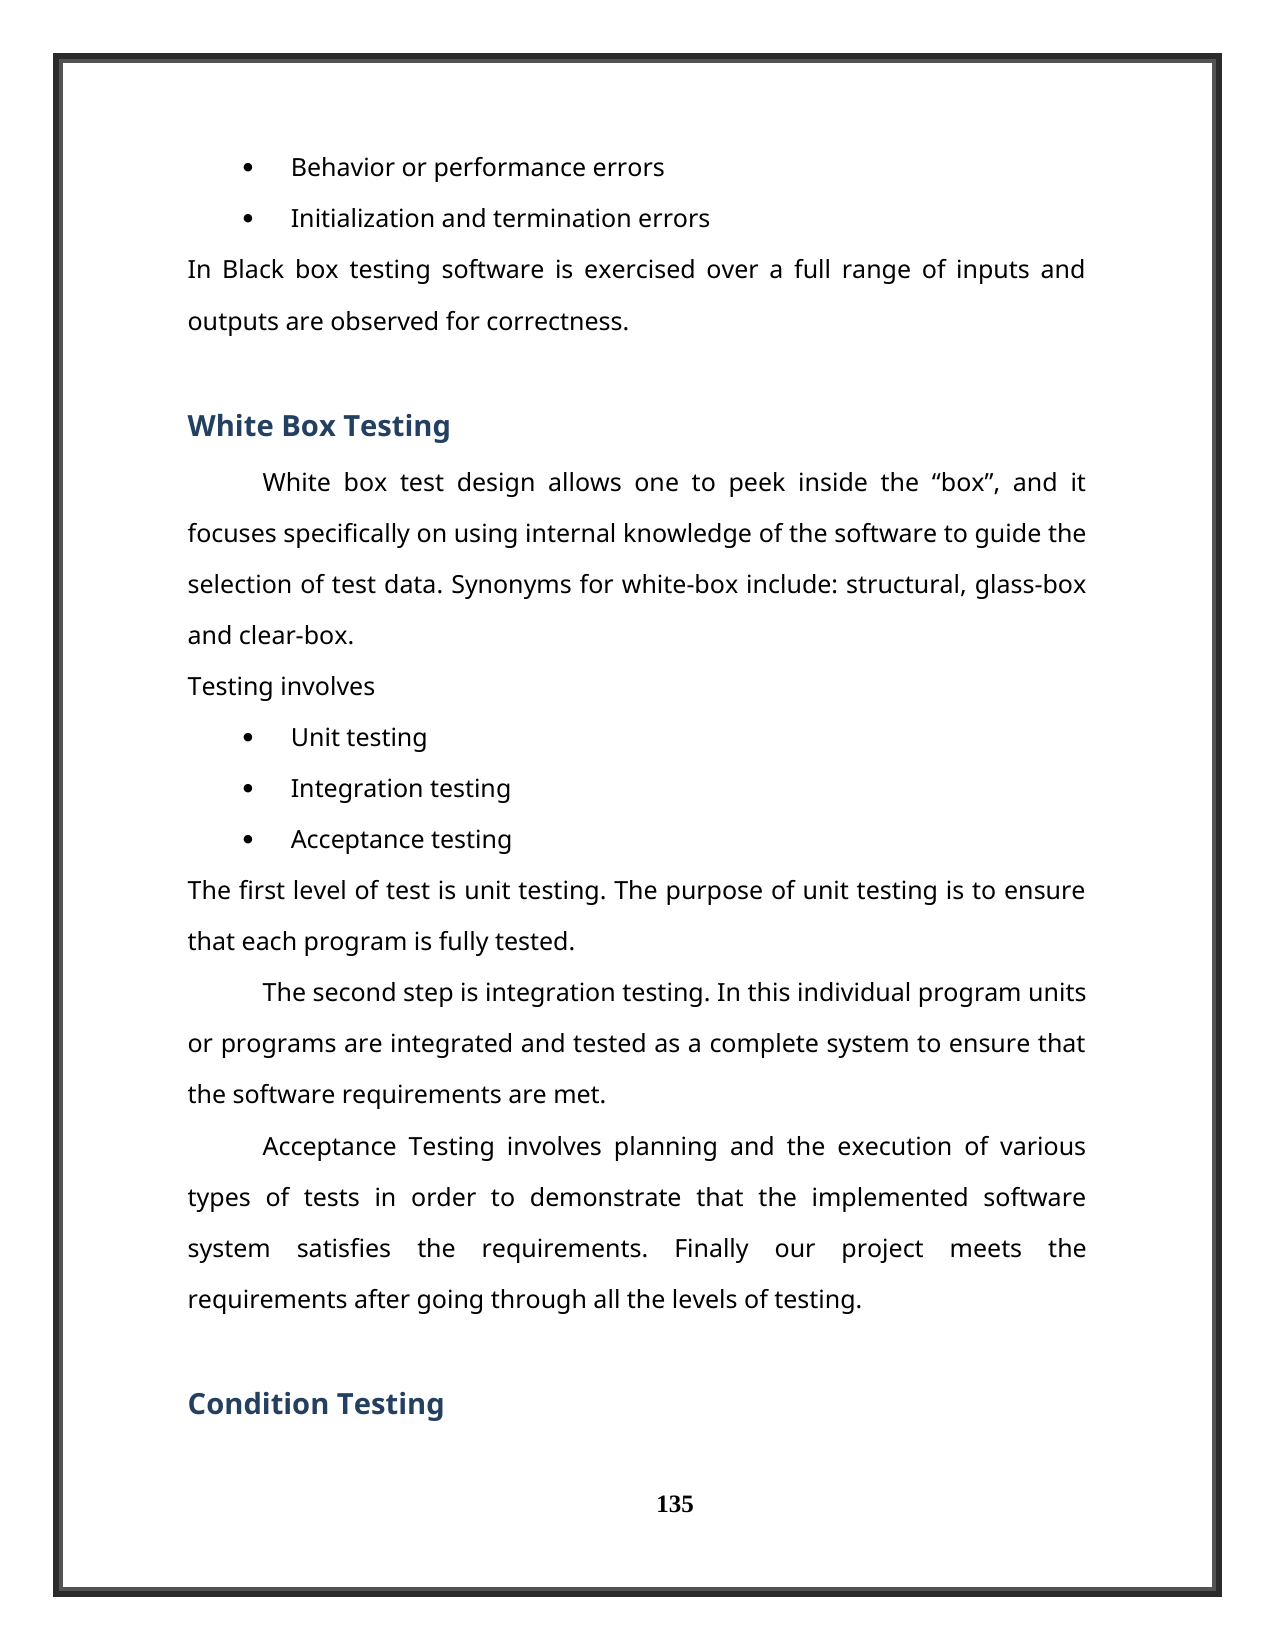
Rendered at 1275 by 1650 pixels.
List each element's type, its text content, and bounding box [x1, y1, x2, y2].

list Unit testing [244, 720, 1087, 754]
text In Black box testing software is exercised over a full range of inputs and outputs are observed for correctness. [187, 252, 1087, 337]
text Acceptance Testing involves planning and the execution of various types of tests in order to demonstrate that the implemented software system satisfies the requirements. Finally our project meets the requirements after going through all the levels of testing. [187, 1128, 1087, 1315]
text Condition Testing [187, 1383, 1087, 1423]
list Behavior or performance errors [244, 150, 1087, 184]
text White box test design allows one to peek inside the “box”, and it focuses specifically on using internal knowledge of the software to guide the selection of test data. Synonyms for white-box include: structural, glass-box and clear-box. [187, 465, 1087, 652]
list Acceptance testing [244, 822, 1087, 856]
text White Box Testing [187, 405, 1087, 445]
text The first level of test is unit testing. The purpose of unit testing is to ensure that each program is fully tested. [187, 873, 1087, 958]
list Initialization and termination errors [244, 201, 1087, 235]
list Integration testing [244, 771, 1087, 805]
text The second step is integration testing. In this individual program units or programs are integrated and tested as a complete system to ensure that the software requirements are met. [187, 975, 1087, 1111]
text Testing involves [187, 669, 1087, 703]
